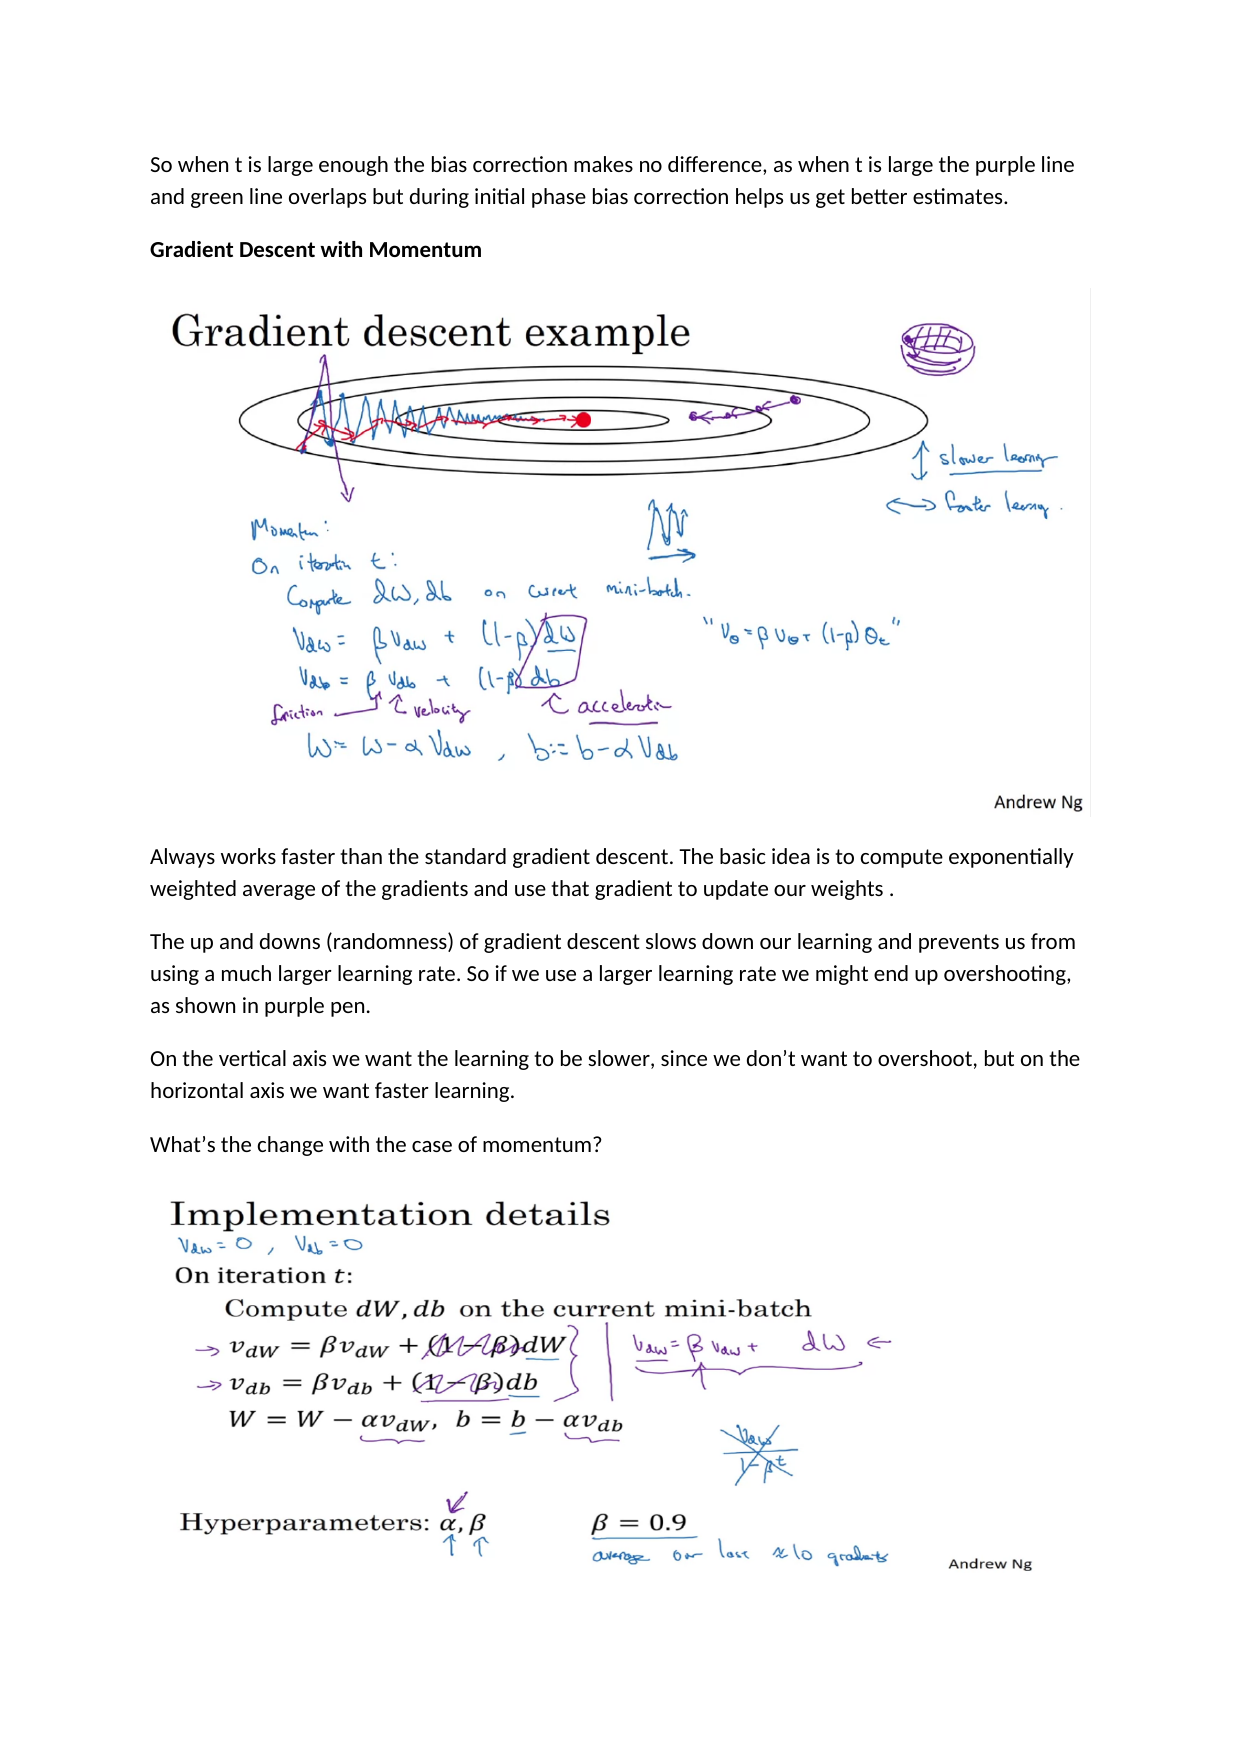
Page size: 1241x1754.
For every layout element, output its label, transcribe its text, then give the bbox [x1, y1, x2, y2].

picture [150, 1182, 1039, 1575]
text Gradient Descent with Momentum [150, 235, 1090, 263]
picture [150, 288, 1091, 817]
text So when t is large enough the bias correction makes no difference, as when t is large the purple line and green line overlaps but during initial phase bias correction helps us get better estimates. [150, 150, 1090, 210]
text On the vertical axis we want the learning to be slower, since we don’t want to overshoot, but on the horizontal axis we want faster learning. [150, 1044, 1090, 1105]
text What’s the change with the case of momentum? [150, 1130, 1090, 1158]
text The up and downs (randomness) of gradient descent slows down our learning and prevents us from using a much larger learning rate. So if we use a larger learning rate we might end up overshooting, as shown in purple pen. [150, 927, 1090, 1019]
text Always works faster than the standard gradient descent. The basic idea is to compute exponentially weighted average of the gradients and use that gradient to update our weights . [150, 842, 1090, 902]
